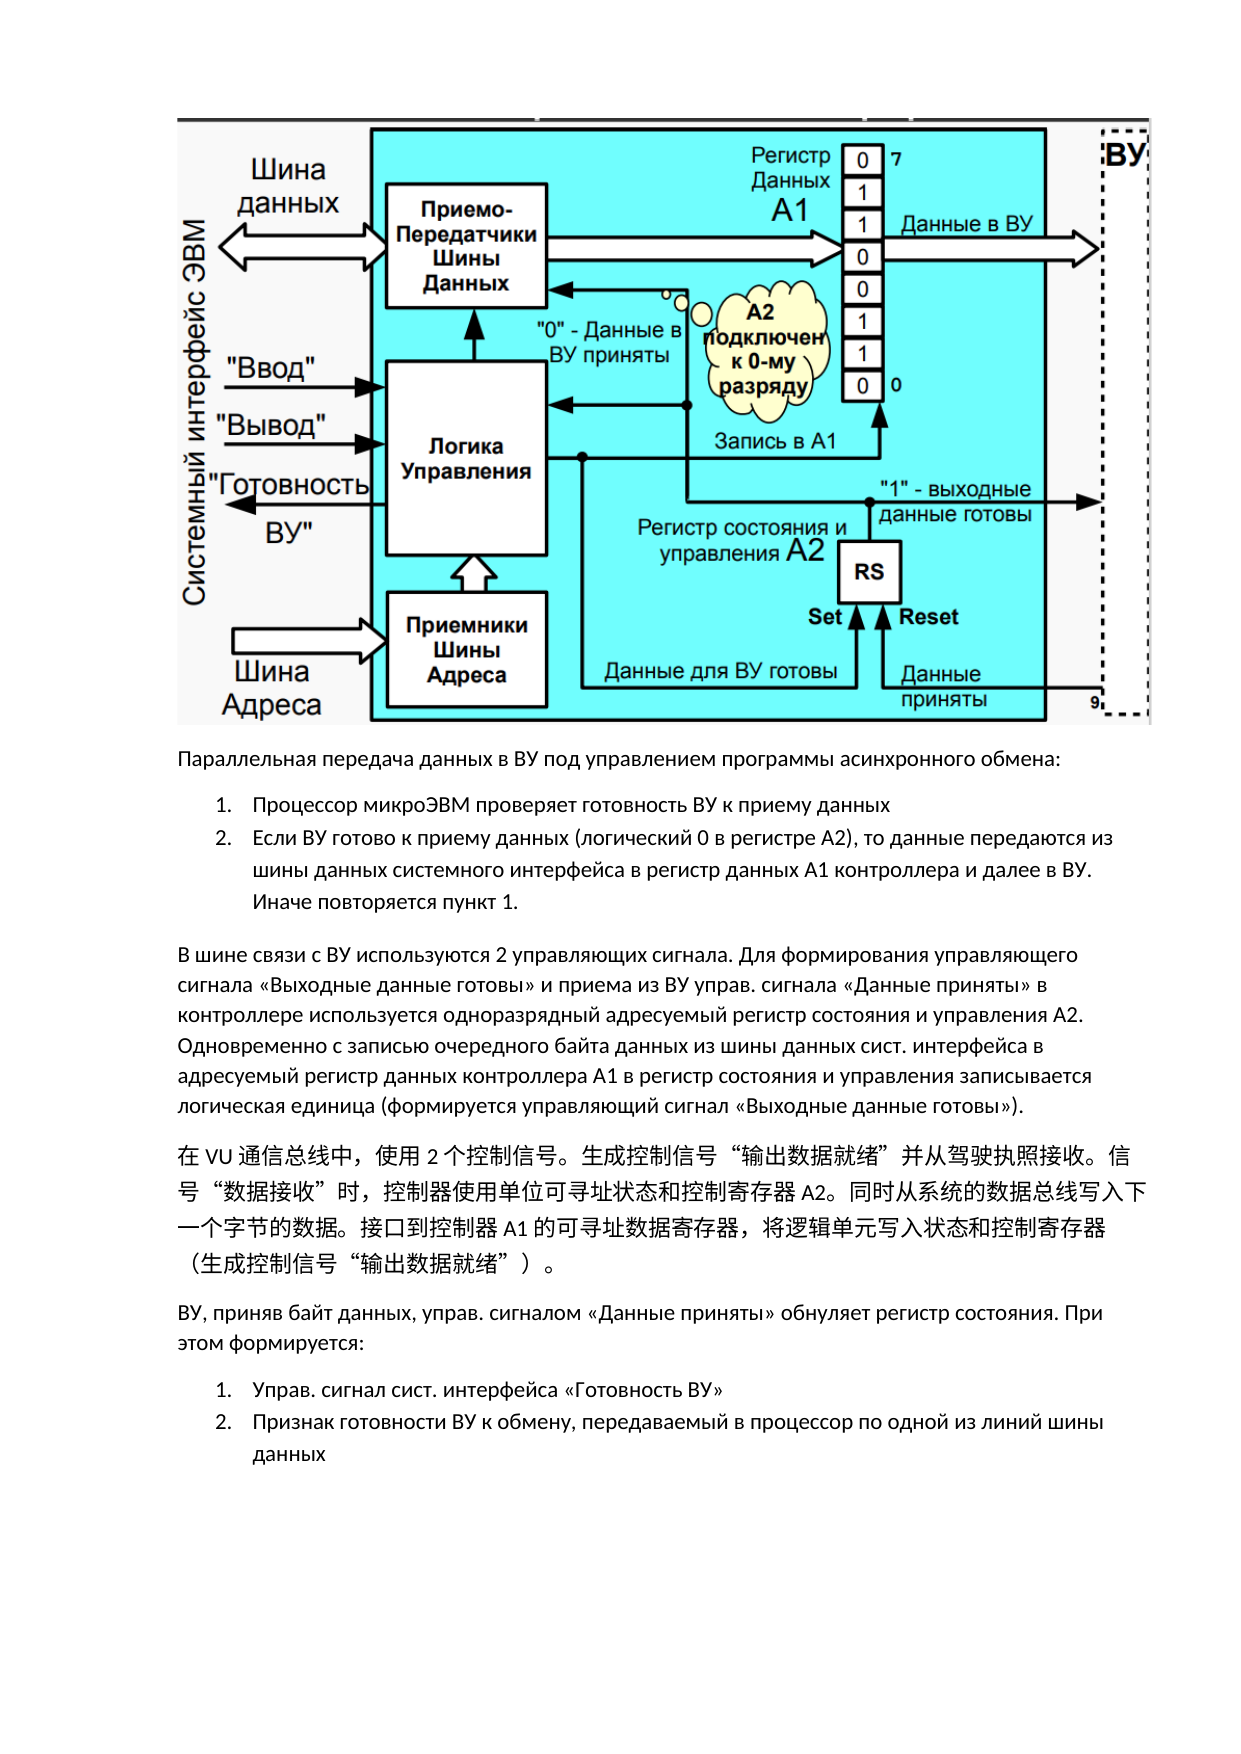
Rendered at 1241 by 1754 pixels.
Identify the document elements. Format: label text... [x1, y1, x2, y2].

text 在 VU 通信总线中，使用 2 个控制信号。生成控制信号“输出数据就绪”并从驾驶执照接收。信号“数据接收”时，控制器使用单位可寻址状态和控制寄存器 A2。同时从系统的数据总线写入下一个字节的数据。接口到控制器 A1 的可寻址数据寄存器，将逻辑单元写入状态和控制寄存器（生成控制信号“输出数据就绪”）。 [177, 1138, 1152, 1279]
text В шине связи с ВУ используются 2 управляющих сигнала. Для формирования управляющего сигнала «Выходные данные готовы» и приема из ВУ управ. сигнала «Данные приняты» в контроллере используется одноразрядный адресуемый регистр состояния и управления А2. Одновременно с записью очередного байта данных из шины данных сист. интерфейса в адресуемый регистр данных контроллера А1 в регистр состояния и управления записывается логическая единица (формируется управляющий сигнал «Выходные данные готовы»). [177, 940, 1152, 1119]
list Признак готовности ВУ к обмену, передаваемый в процессор по одной из линий шины данных [215, 1407, 1152, 1468]
picture [177, 118, 1152, 725]
list Управ. сигнал сист. интерфейса «Готовность ВУ» [215, 1375, 1152, 1403]
list Если ВУ готово к приему данных (логический 0 в регистре А2), то данные передаются из шины данных системного интерфейса в регистр данных А1 контроллера и далее в ВУ. Иначе повторяется пункт 1. [215, 823, 1152, 915]
text ВУ, приняв байт данных, управ. сигналом «Данные приняты» обнуляет регистр состояния. При этом формируется: [177, 1298, 1152, 1356]
text Параллельная передача данных в ВУ под управлением программы асинхронного обмена: [177, 744, 1152, 772]
list Процессор микроЭВМ проверяет готовность ВУ к приему данных [215, 791, 1152, 819]
